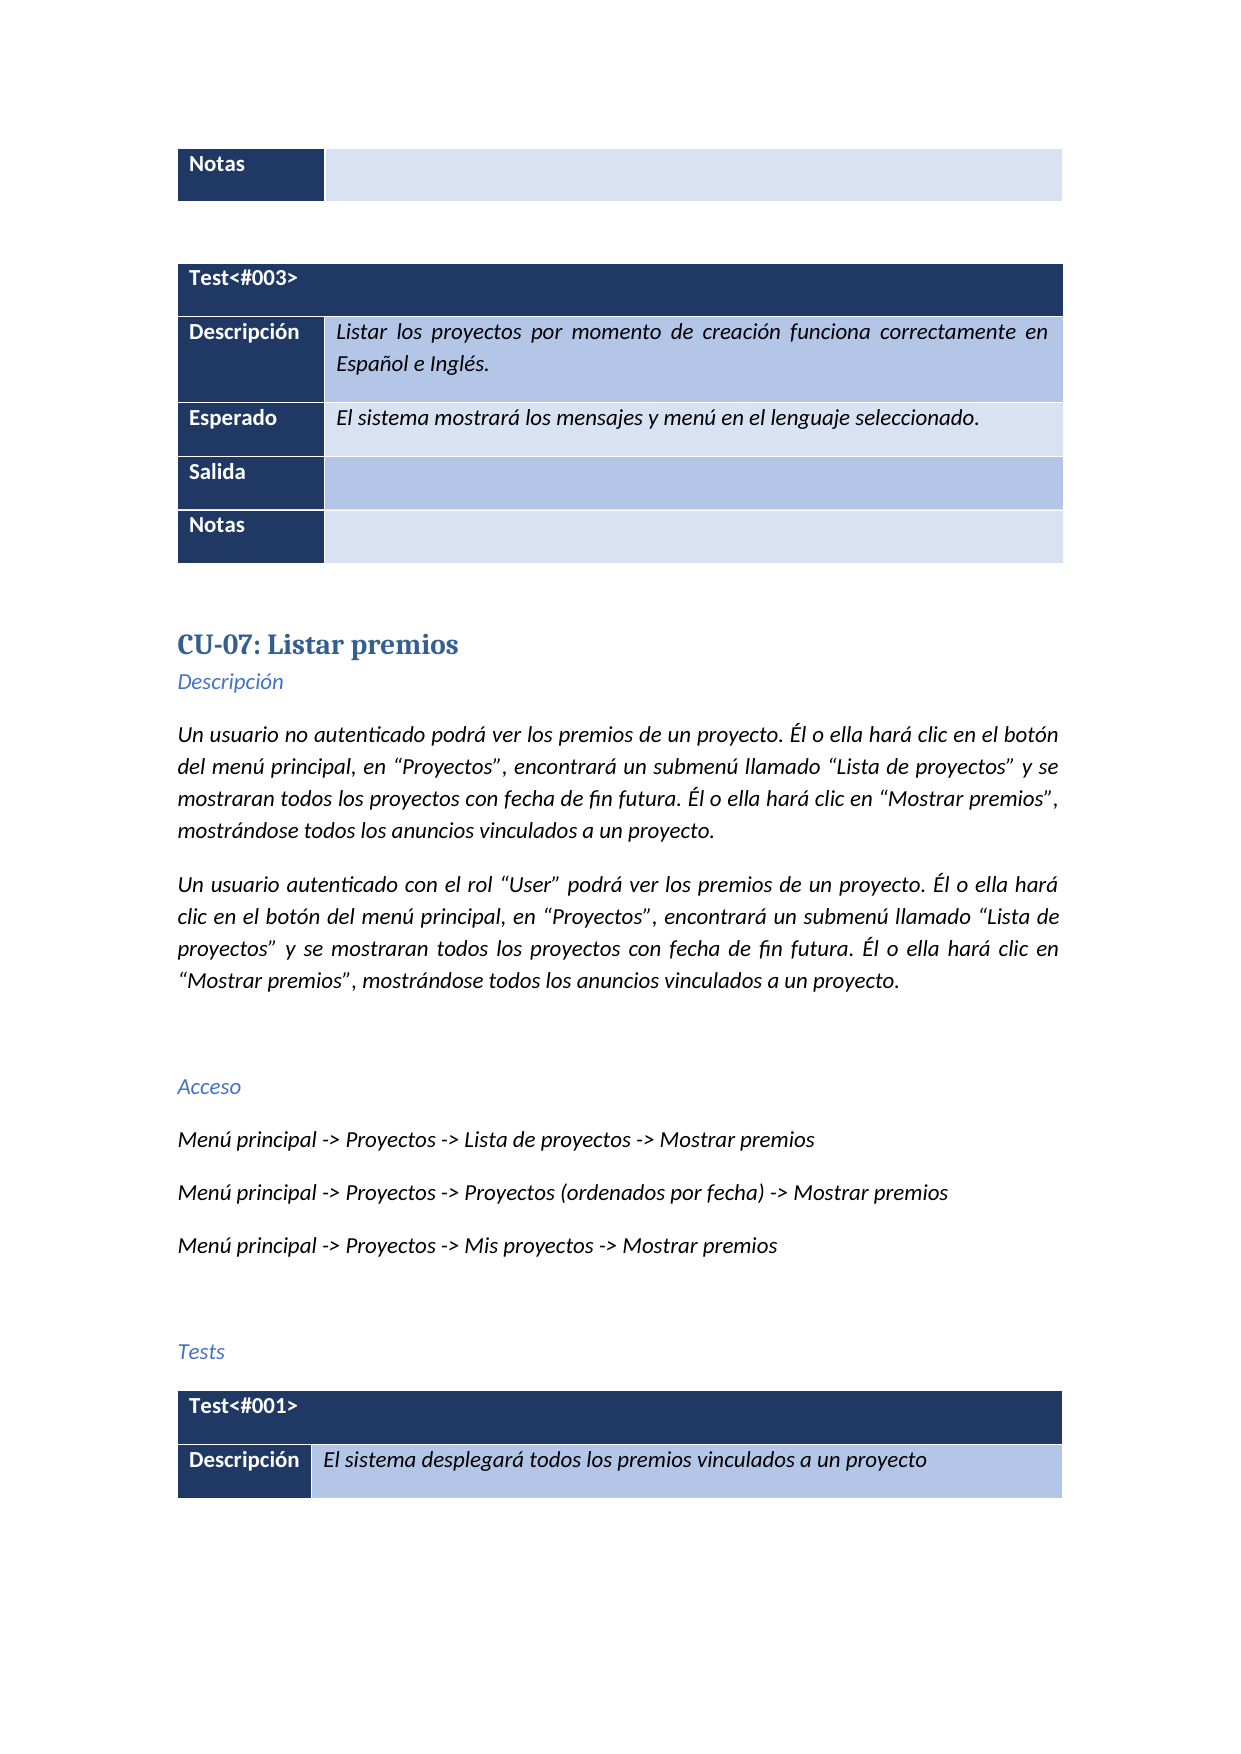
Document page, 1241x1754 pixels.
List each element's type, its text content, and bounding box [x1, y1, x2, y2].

text Menú principal -> Proyectos -> Lista de proyectos -> Mostrar premios [177, 1125, 1063, 1153]
text Descripción [177, 667, 1063, 695]
text Un usuario no autenticado podrá ver los premios de un proyecto. Él o ella hará clic en el botón del menú principal, en “Proyectos”, encontrará un submenú llamado “Lista de proyectos” y se mostraran todos los proyectos con fecha de fin futura. Él o ella hará clic en “Mostrar premios”, mostrándose todos los anuncios vinculados a un proyecto. [177, 720, 1063, 845]
text Tests [177, 1337, 1063, 1365]
table_cell Listar los proyectos por momento de creación funciona correctamente en Español e Inglés. [325, 317, 1063, 402]
text CU-07: Listar premios [177, 628, 1063, 662]
table_cell Notas [178, 511, 324, 563]
table_cell Descripción [178, 317, 324, 402]
table_cell Notas [178, 149, 324, 201]
table_cell El sistema mostrará los mensajes y menú en el lenguaje seleccionado. [325, 403, 1063, 456]
table_header Test<#003> [178, 264, 1063, 316]
text Acceso [177, 1072, 1063, 1100]
table_cell [325, 511, 1063, 563]
text Menú principal -> Proyectos -> Proyectos (ordenados por fecha) -> Mostrar premios [177, 1178, 1063, 1206]
text Menú principal -> Proyectos -> Mis proyectos -> Mostrar premios [177, 1231, 1063, 1259]
table_cell El sistema desplegará todos los premios vinculados a un proyecto [312, 1445, 1062, 1498]
table_cell Salida [178, 457, 324, 509]
table_cell Esperado [178, 403, 324, 456]
table_cell Descripción [178, 1445, 311, 1498]
table_cell [325, 457, 1063, 509]
table_header Test<#001> [178, 1391, 1062, 1444]
table_cell [326, 149, 1062, 201]
text Un usuario autenticado con el rol “User” podrá ver los premios de un proyecto. Él o ella hará clic en el botón del menú principal, en “Proyectos”, encontrará un submenú llamado “Lista de proyectos” y se mostraran todos los proyectos con fecha de fin futura. Él o ella hará clic en “Mostrar premios”, mostrándose todos los anuncios vinculados a un proyecto. [177, 870, 1063, 994]
